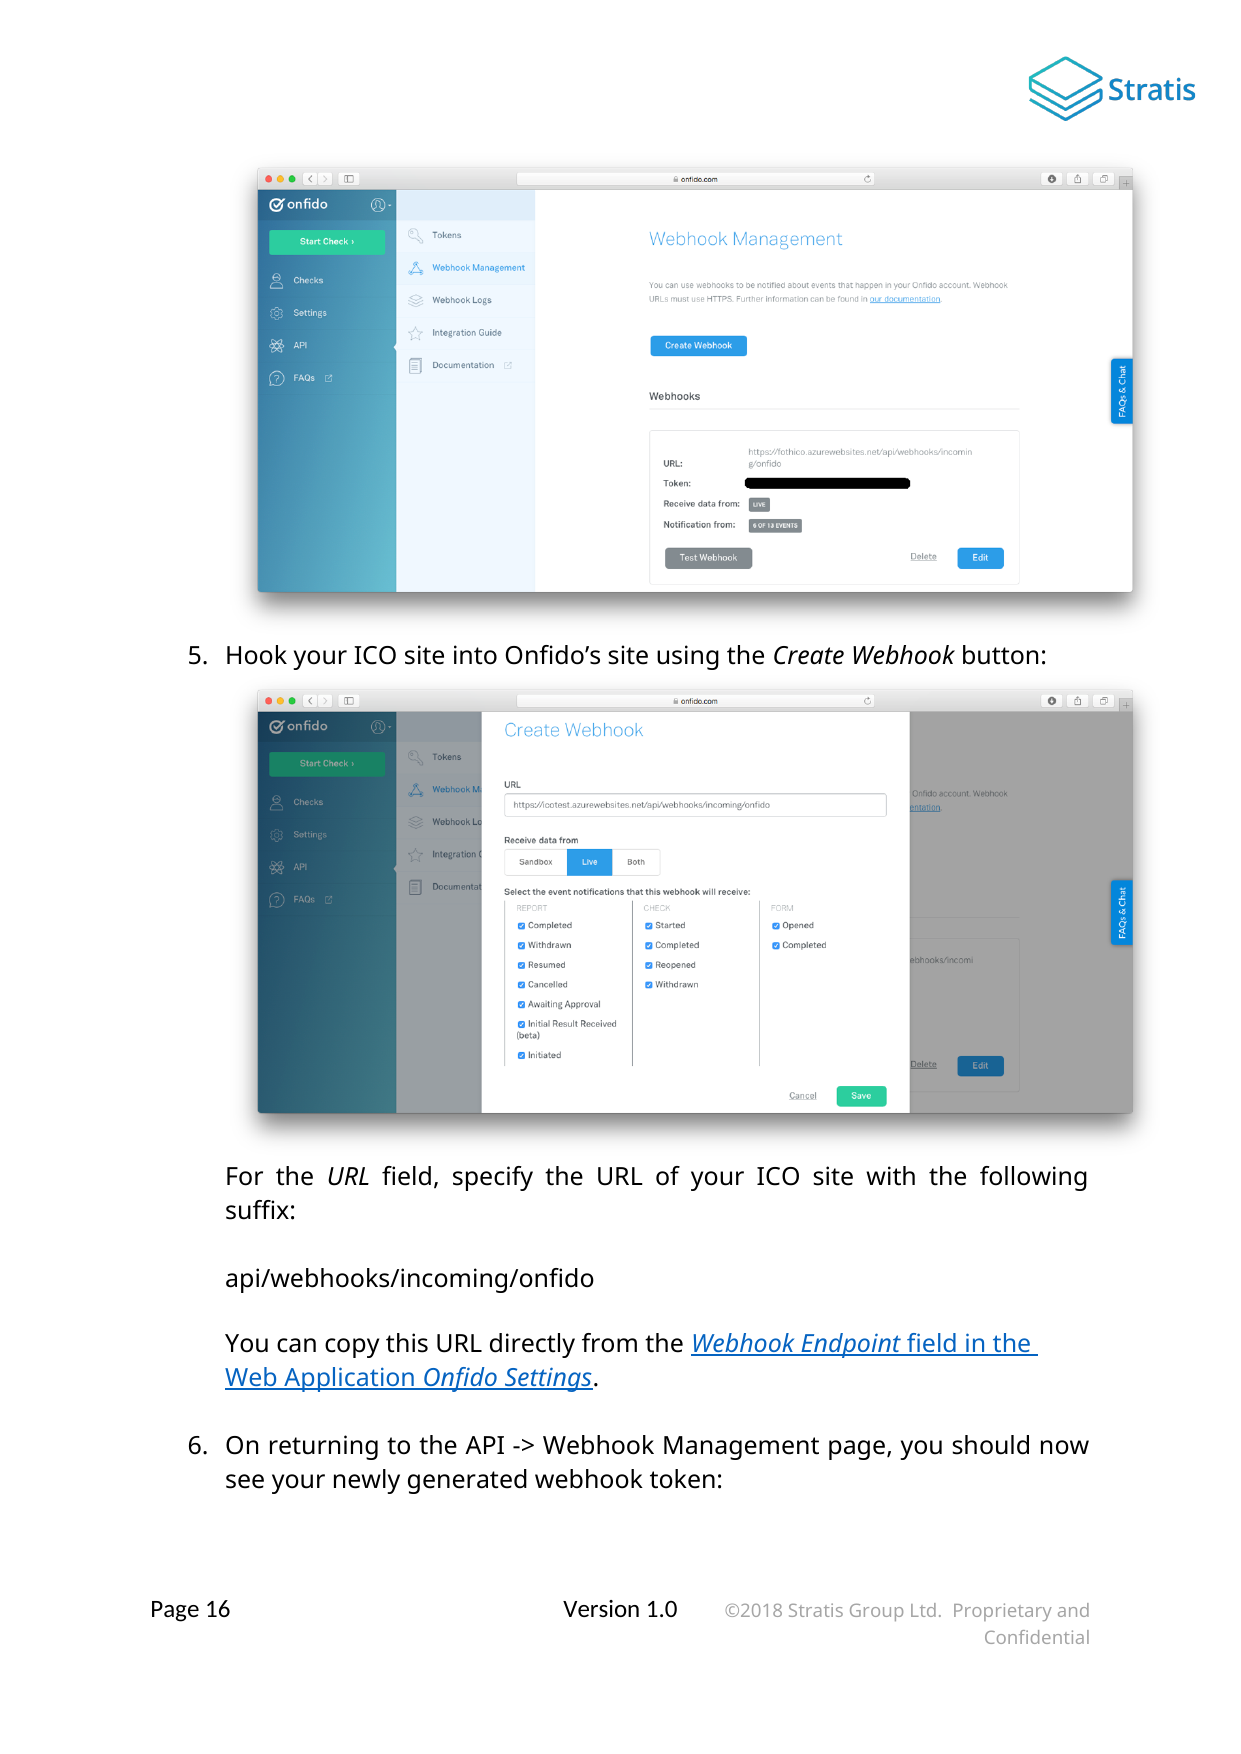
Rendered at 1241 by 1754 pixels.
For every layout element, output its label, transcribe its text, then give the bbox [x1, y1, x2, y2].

text You can copy this URL directly from the Webhook Endpoint field in the Web Application Onfido Settings. [225, 1326, 1090, 1394]
picture [225, 150, 1165, 638]
list Hook your ICO site into Onfido’s site using the Create Webhook button: [187, 637, 1090, 671]
list On returning to the API -> Webhook Management page, you should now see your newly generated webhook token: [187, 1428, 1090, 1496]
picture [1020, 38, 1204, 139]
picture [225, 671, 1165, 1159]
text api/webhooks/incoming/onfido [225, 1261, 1090, 1295]
text For the URL field, specify the URL of your ICO site with the following suffix: [225, 1159, 1090, 1227]
